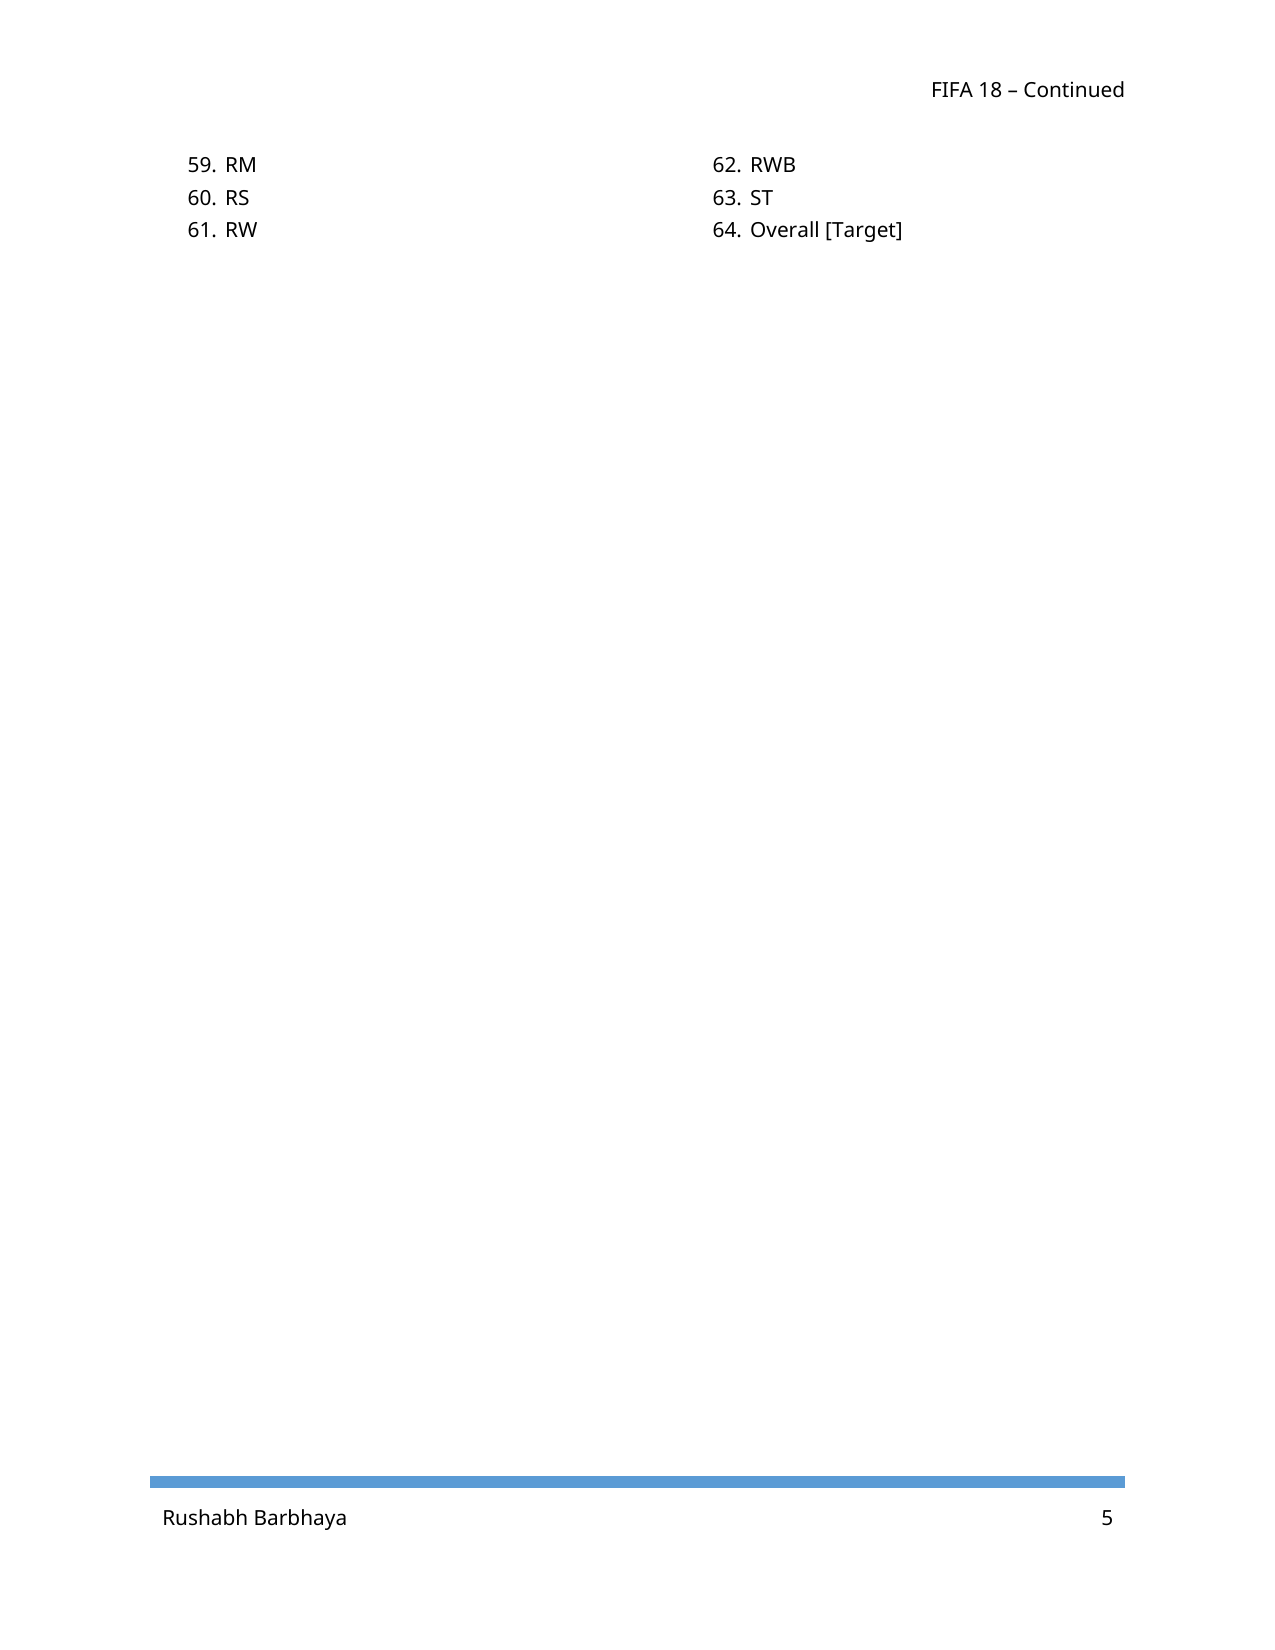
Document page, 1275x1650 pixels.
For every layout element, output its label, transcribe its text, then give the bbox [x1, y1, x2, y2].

list RW [187, 215, 600, 244]
list ST [712, 183, 1125, 211]
list RS [187, 183, 600, 211]
list RM [187, 150, 600, 178]
list RWB [712, 150, 1125, 178]
list Overall [Target] [712, 215, 1125, 244]
